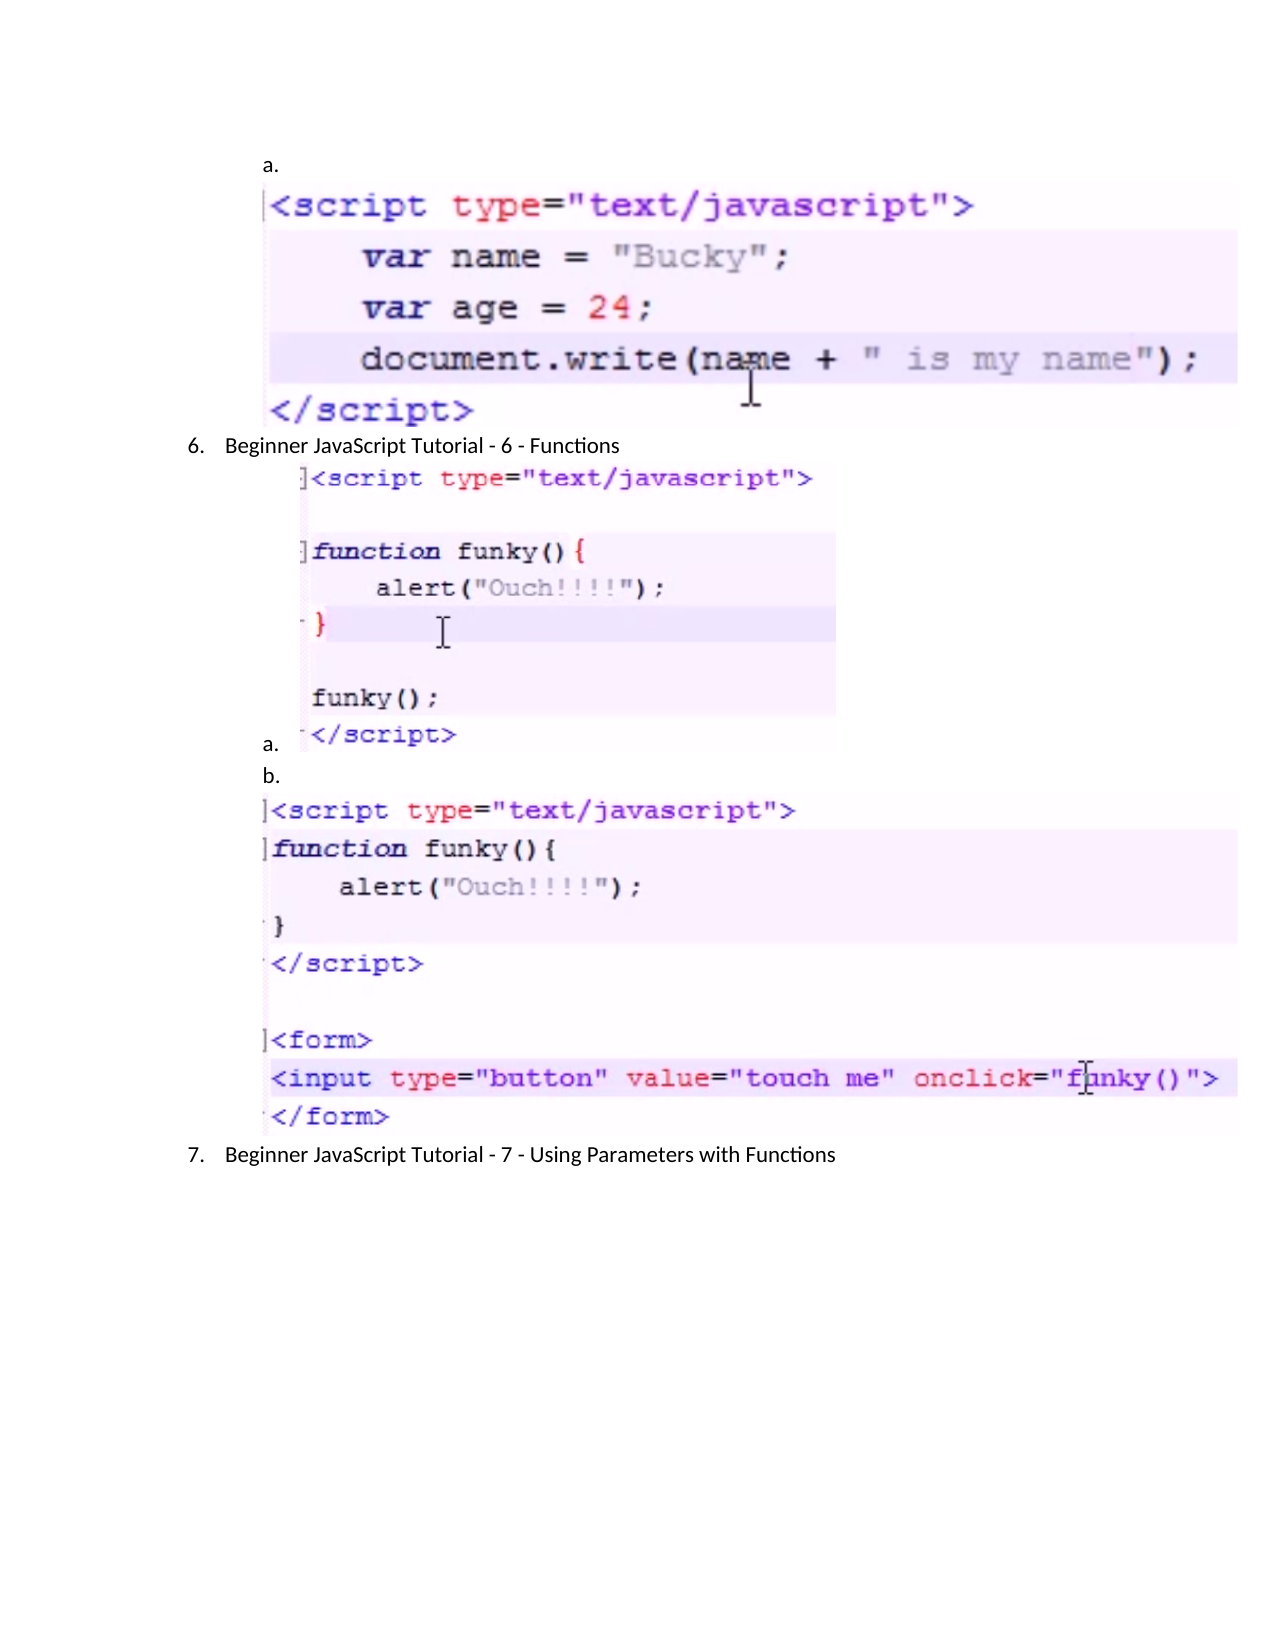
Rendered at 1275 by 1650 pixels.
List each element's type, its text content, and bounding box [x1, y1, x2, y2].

picture [300, 462, 837, 752]
picture [262, 182, 1238, 427]
list Beginner JavaScript Tutorial - 7 - Using Parameters with Functions [187, 1140, 1125, 1168]
list Beginner JavaScript Tutorial - 6 - Functions [187, 431, 1125, 459]
picture [262, 793, 1238, 1136]
